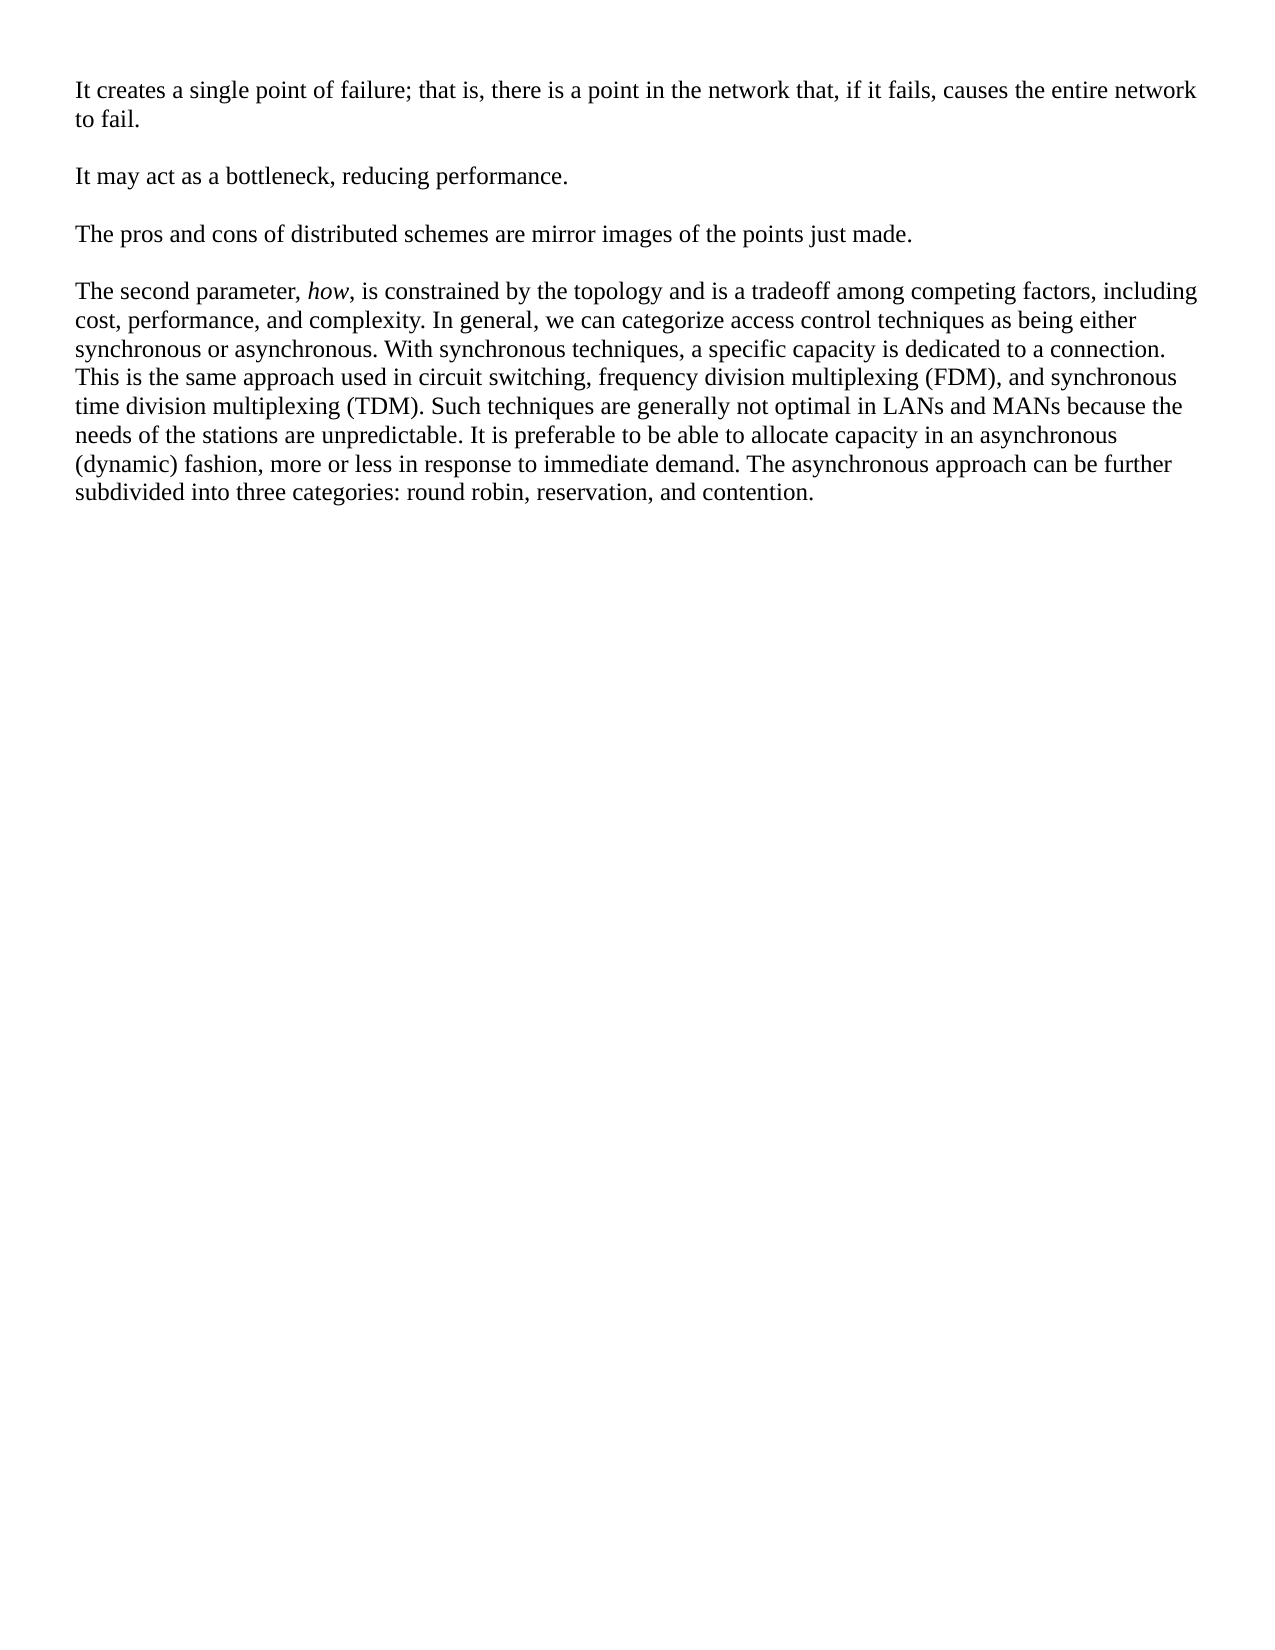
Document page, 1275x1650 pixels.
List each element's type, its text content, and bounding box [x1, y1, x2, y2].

text It may act as a bottleneck, reducing performance. [75, 161, 1200, 190]
text The second parameter, how, is constrained by the topology and is a tradeoff among competing factors, including cost, performance, and complexity. In general, we can categorize access control techniques as being either synchronous or asynchronous. With synchronous techniques, a specific capacity is dedicated to a connection. This is the same approach used in circuit switching, frequency division multiplexing (FDM), and synchronous time division multiplexing (TDM). Such techniques are generally not optimal in LANs and MANs because the needs of the stations are unpredictable. It is preferable to be able to allocate capacity in an asynchronous (dynamic) fashion, more or less in response to immediate demand. The asynchronous approach can be further subdivided into three categories: round robin, reservation, and contention. [75, 276, 1200, 506]
text It creates a single point of failure; that is, there is a point in the network that, if it fails, causes the entire network to fail. [75, 75, 1200, 132]
text The pros and cons of distributed schemes are mirror images of the points just made. [75, 219, 1200, 247]
